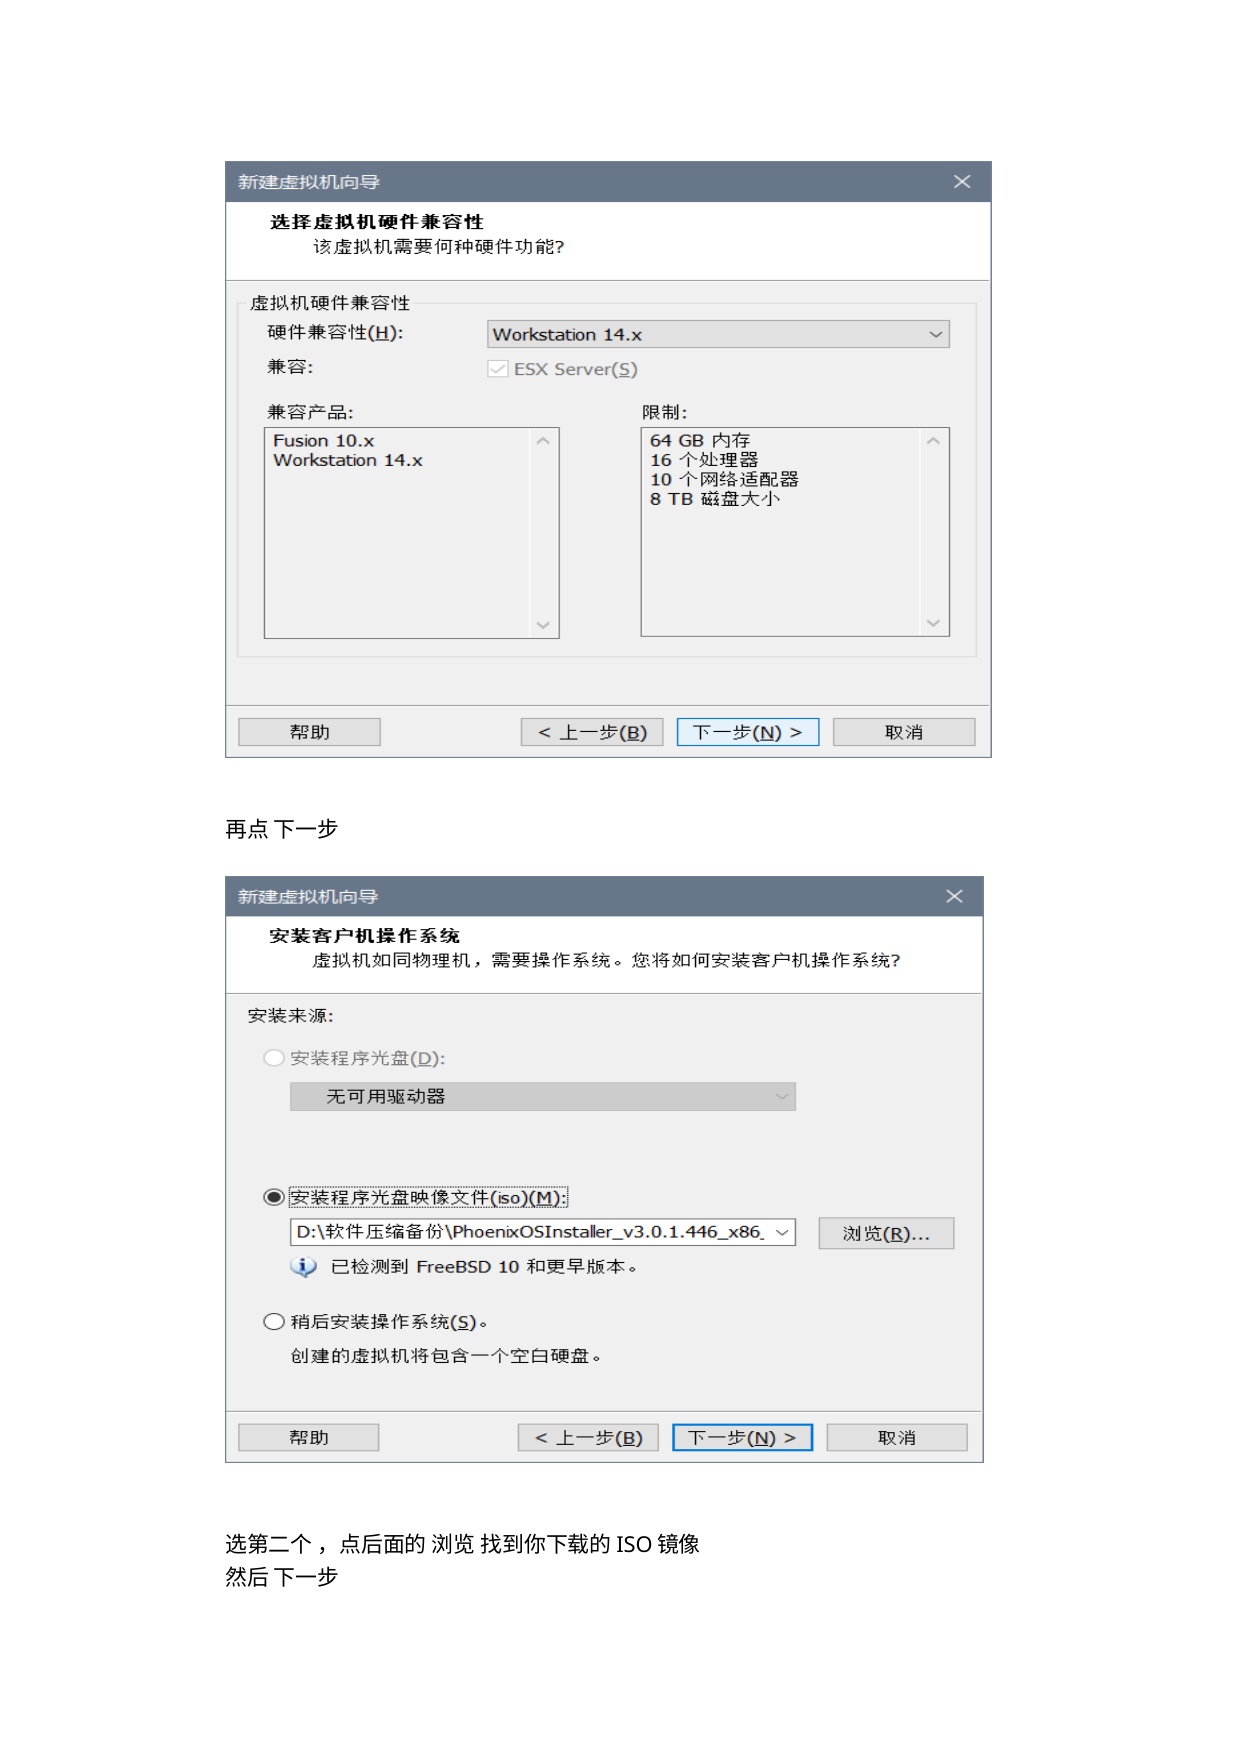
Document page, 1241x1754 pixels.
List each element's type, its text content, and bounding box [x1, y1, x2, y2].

list 选第二个 ，点后面的 浏览 找到你下载的ISO镜像 [225, 1527, 1053, 1559]
list 再点 下一步 [225, 812, 1053, 844]
list 然后 下一步 [225, 1559, 1053, 1592]
picture [225, 876, 984, 1463]
picture [225, 161, 992, 758]
